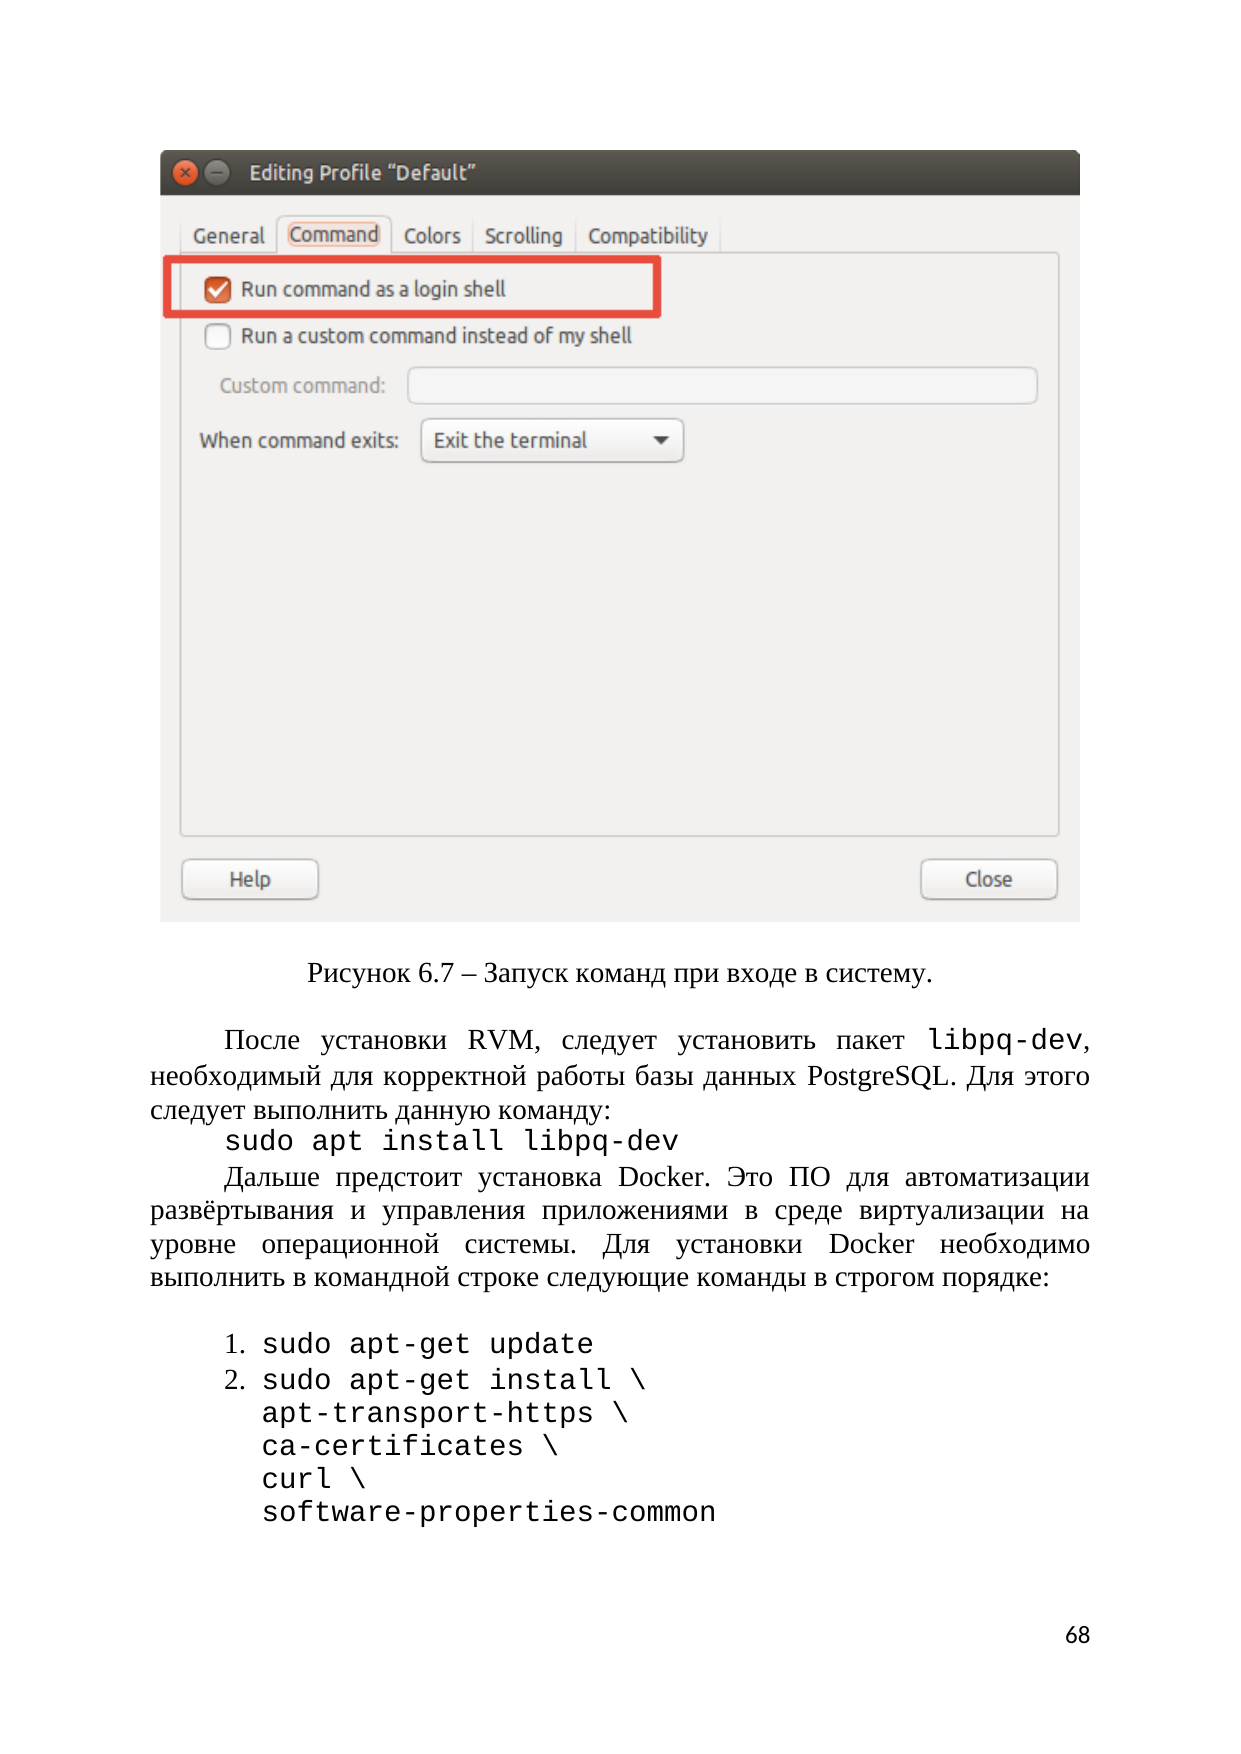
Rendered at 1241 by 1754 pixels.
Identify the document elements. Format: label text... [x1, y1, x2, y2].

picture [160, 150, 1080, 922]
text ca-certificates \ [261, 1431, 1090, 1464]
list sudo apt-get install \ [224, 1362, 1090, 1398]
text Дальше предстоит установка Docker. Это ПО для автоматизации развёртывания и управления приложениями в среде виртуализации на уровне операционной системы. Для установки Docker необходимо выполнить в командной строке следующие команды в строгом порядке: [150, 1159, 1090, 1293]
text sudo apt install libpq-dev [150, 1126, 1090, 1159]
text curl \ [261, 1464, 1090, 1497]
text apt-transport-https \ [261, 1398, 1090, 1431]
text Рисунок 6.7 – Запуск команд при входе в систему. [150, 955, 1090, 989]
text После установки RVM, следует установить пакет libpq-dev, необходимый для корректной работы базы данных PostgreSQL. Для этого следует выполнить данную команду: [150, 1022, 1090, 1126]
list sudo apt-get update [224, 1326, 1090, 1362]
text software-properties-common [261, 1497, 1090, 1531]
